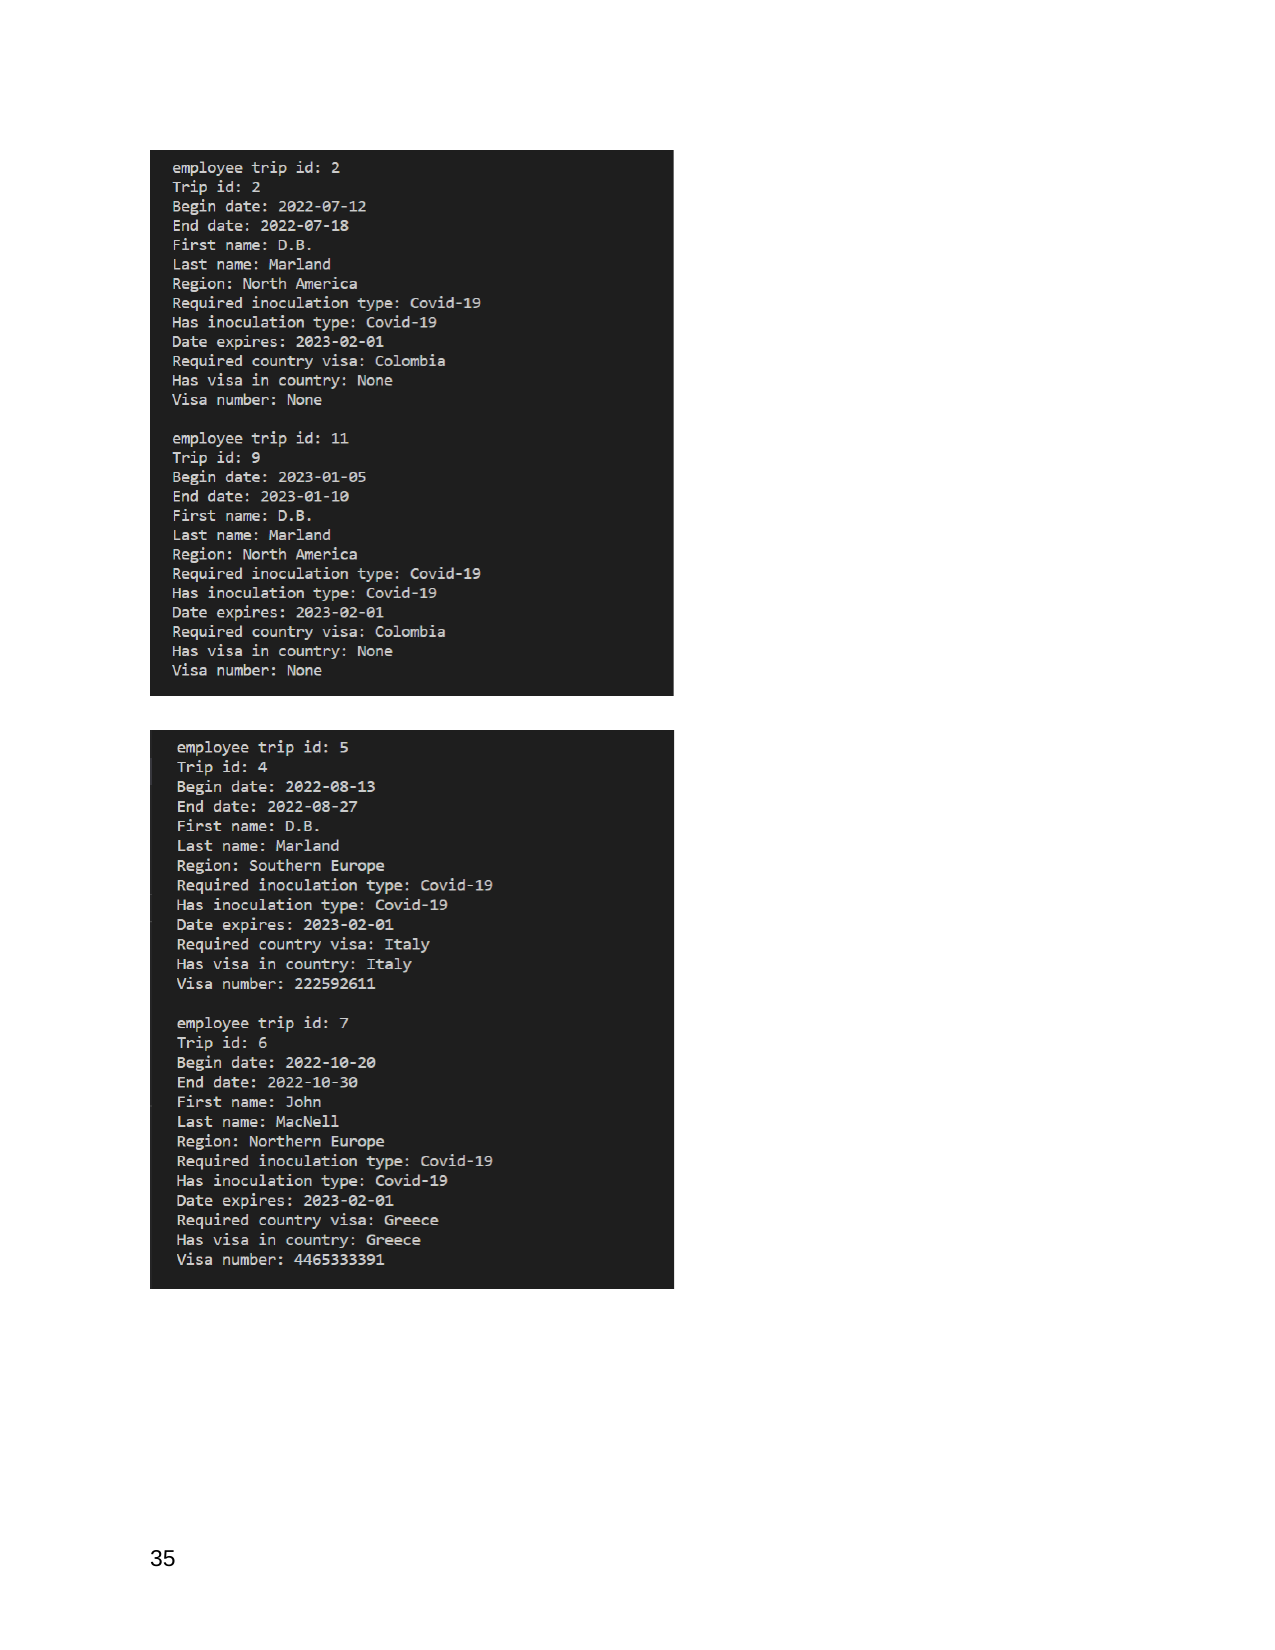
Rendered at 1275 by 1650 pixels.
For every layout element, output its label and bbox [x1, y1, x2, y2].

picture [150, 730, 675, 1289]
picture [150, 150, 674, 696]
